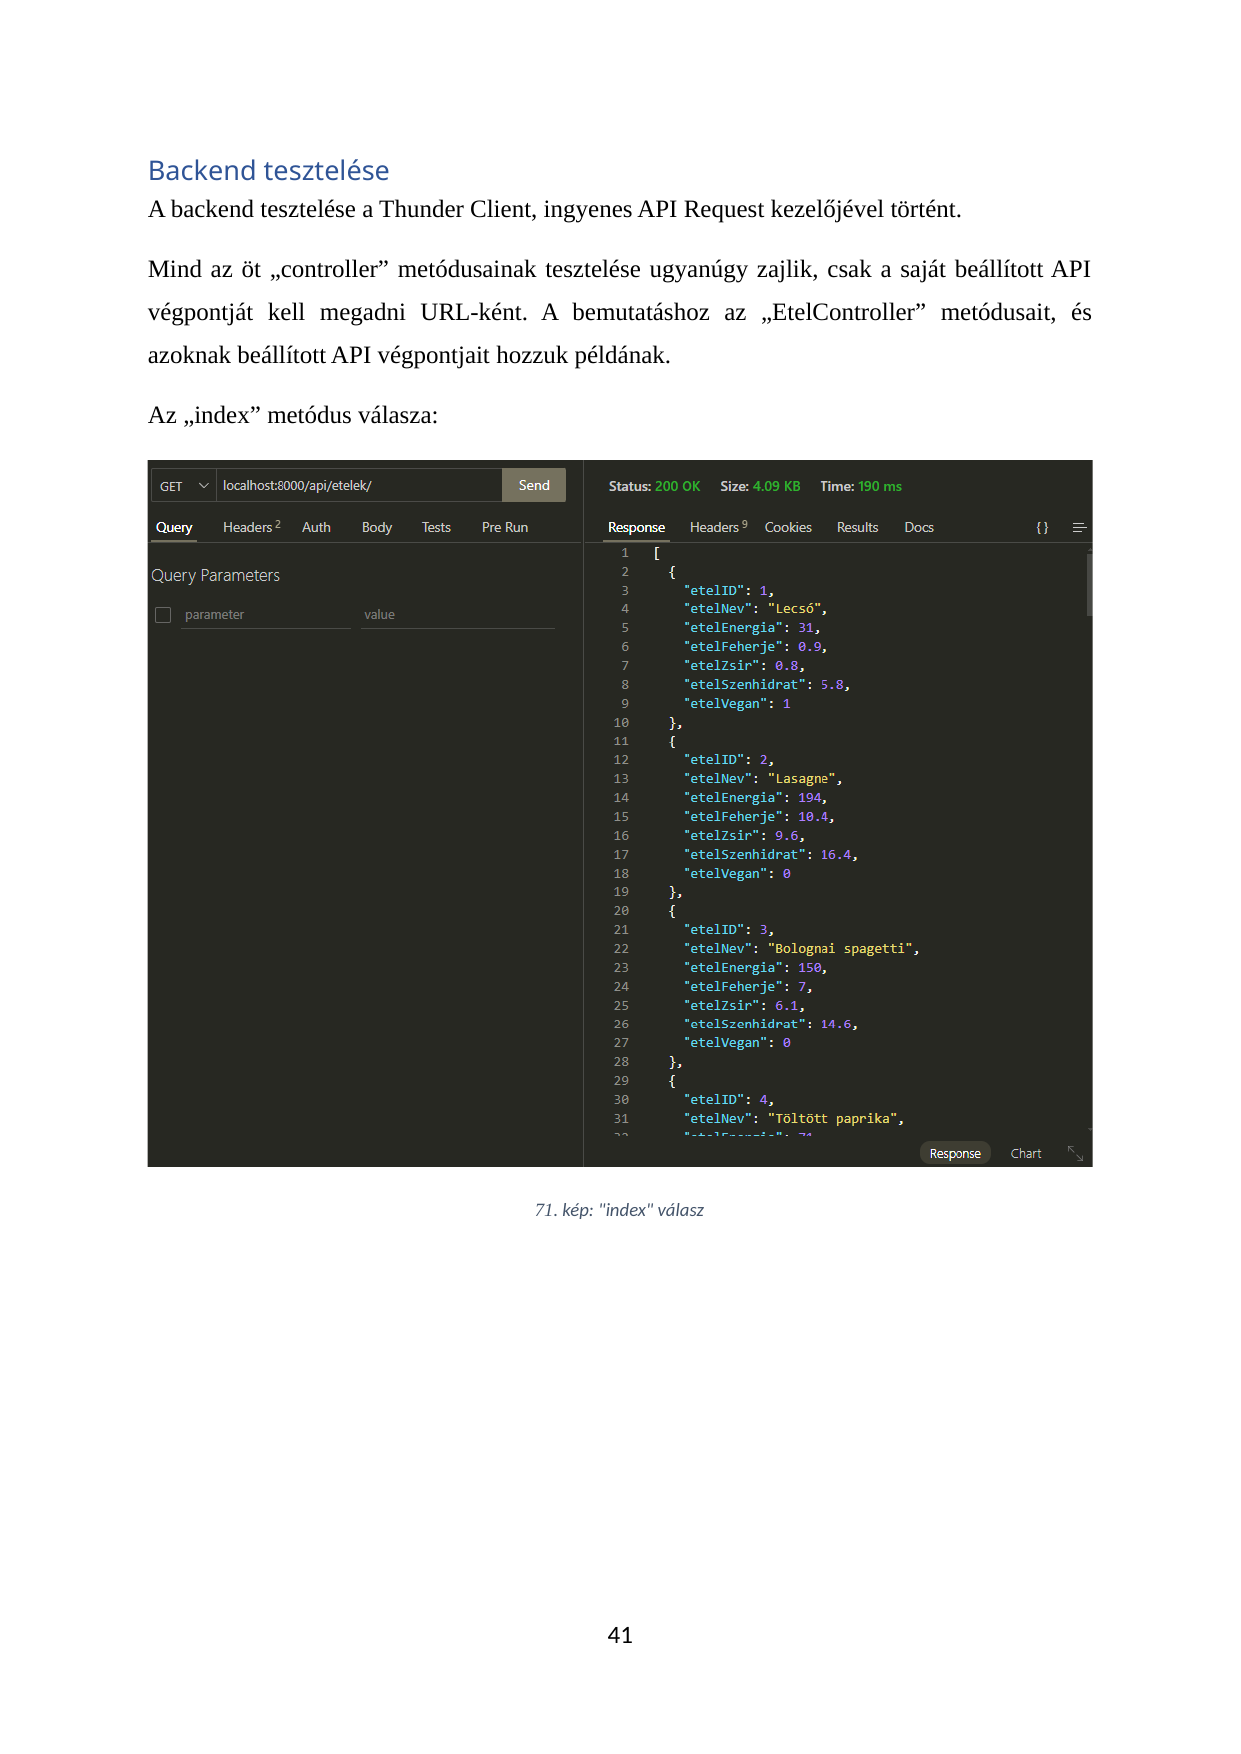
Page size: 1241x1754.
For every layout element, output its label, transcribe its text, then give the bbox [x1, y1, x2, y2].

text Az „index” metódus válasza: [148, 400, 1092, 429]
text Mind az öt „controller” metódusainak tesztelése ugyanúgy zajlik, csak a saját beállított API végpontját kell megadni URL-ként. A bemutatáshoz az „EtelController” metódusait, és azoknak beállított API végpontjait hozzuk példának. [148, 254, 1092, 369]
subtitle Backend tesztelése [148, 152, 1092, 189]
picture [147, 460, 1093, 1167]
text 71. kép: "index" válasz [148, 1199, 1092, 1222]
text A backend tesztelése a Thunder Client, ingyenes API Request kezelőjével történt. [148, 194, 1092, 223]
